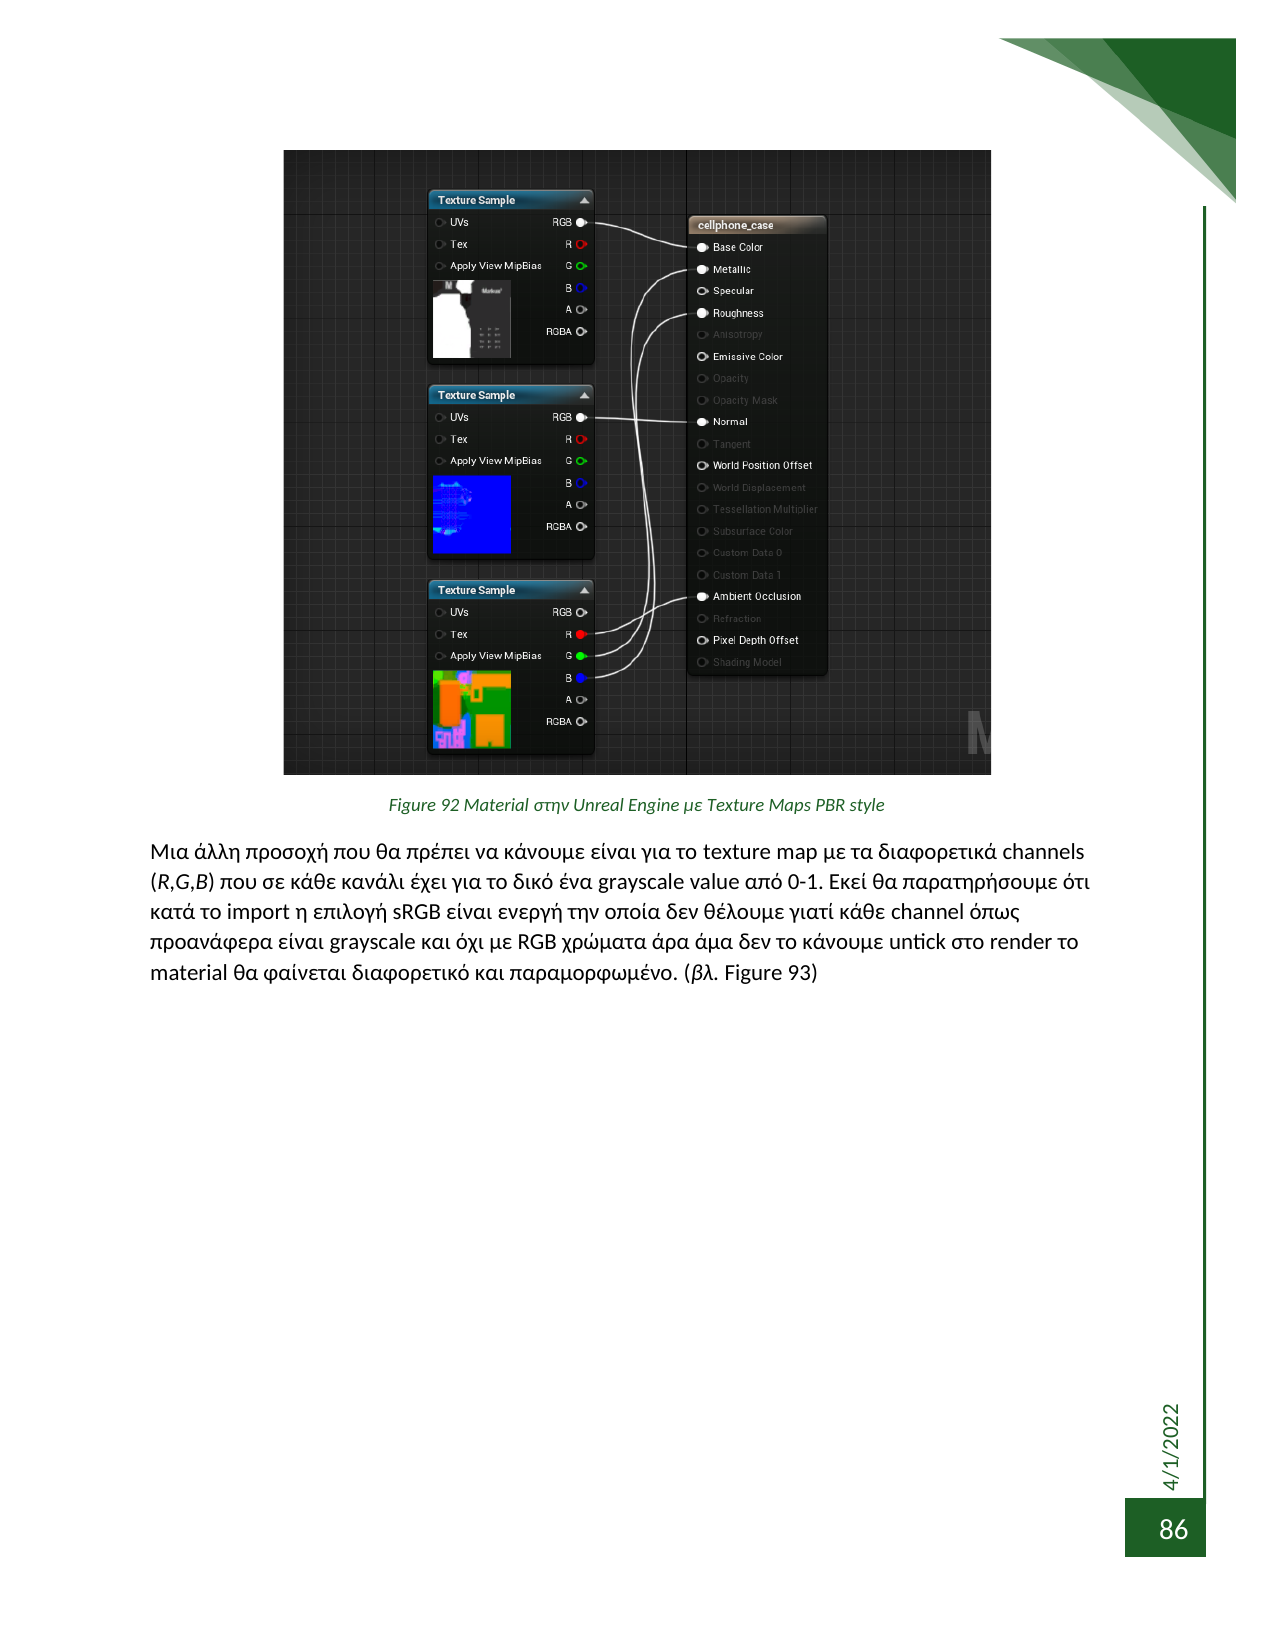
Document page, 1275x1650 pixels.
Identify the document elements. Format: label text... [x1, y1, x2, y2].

picture [997, 38, 1236, 204]
text Figure 93 Material στην Unreal Engine με Texture Maps PBR style [150, 793, 1125, 816]
picture [283, 150, 992, 775]
text Μια άλλη προσοχή που θα πρέπει να κάνουμε είναι για το texture map με τα διαφορετικά channels (R,G,B) που σε κάθε κανάλι έχει για το δικό ένα grayscale value από 0-1. Εκεί θα παρατηρήσουμε ότι κατά το import η επιλογή sRGB είναι ενεργή την οποία δεν θέλουμε γιατί κάθε channel όπως προανάφερα είναι grayscale και όχι με RGB χρώματα άρα άμα δεν το κάνουμε untick στο render το material θα φαίνεται διαφορετικό και παραμορφωμένο. (βλ. Figure 88) [150, 837, 1125, 986]
